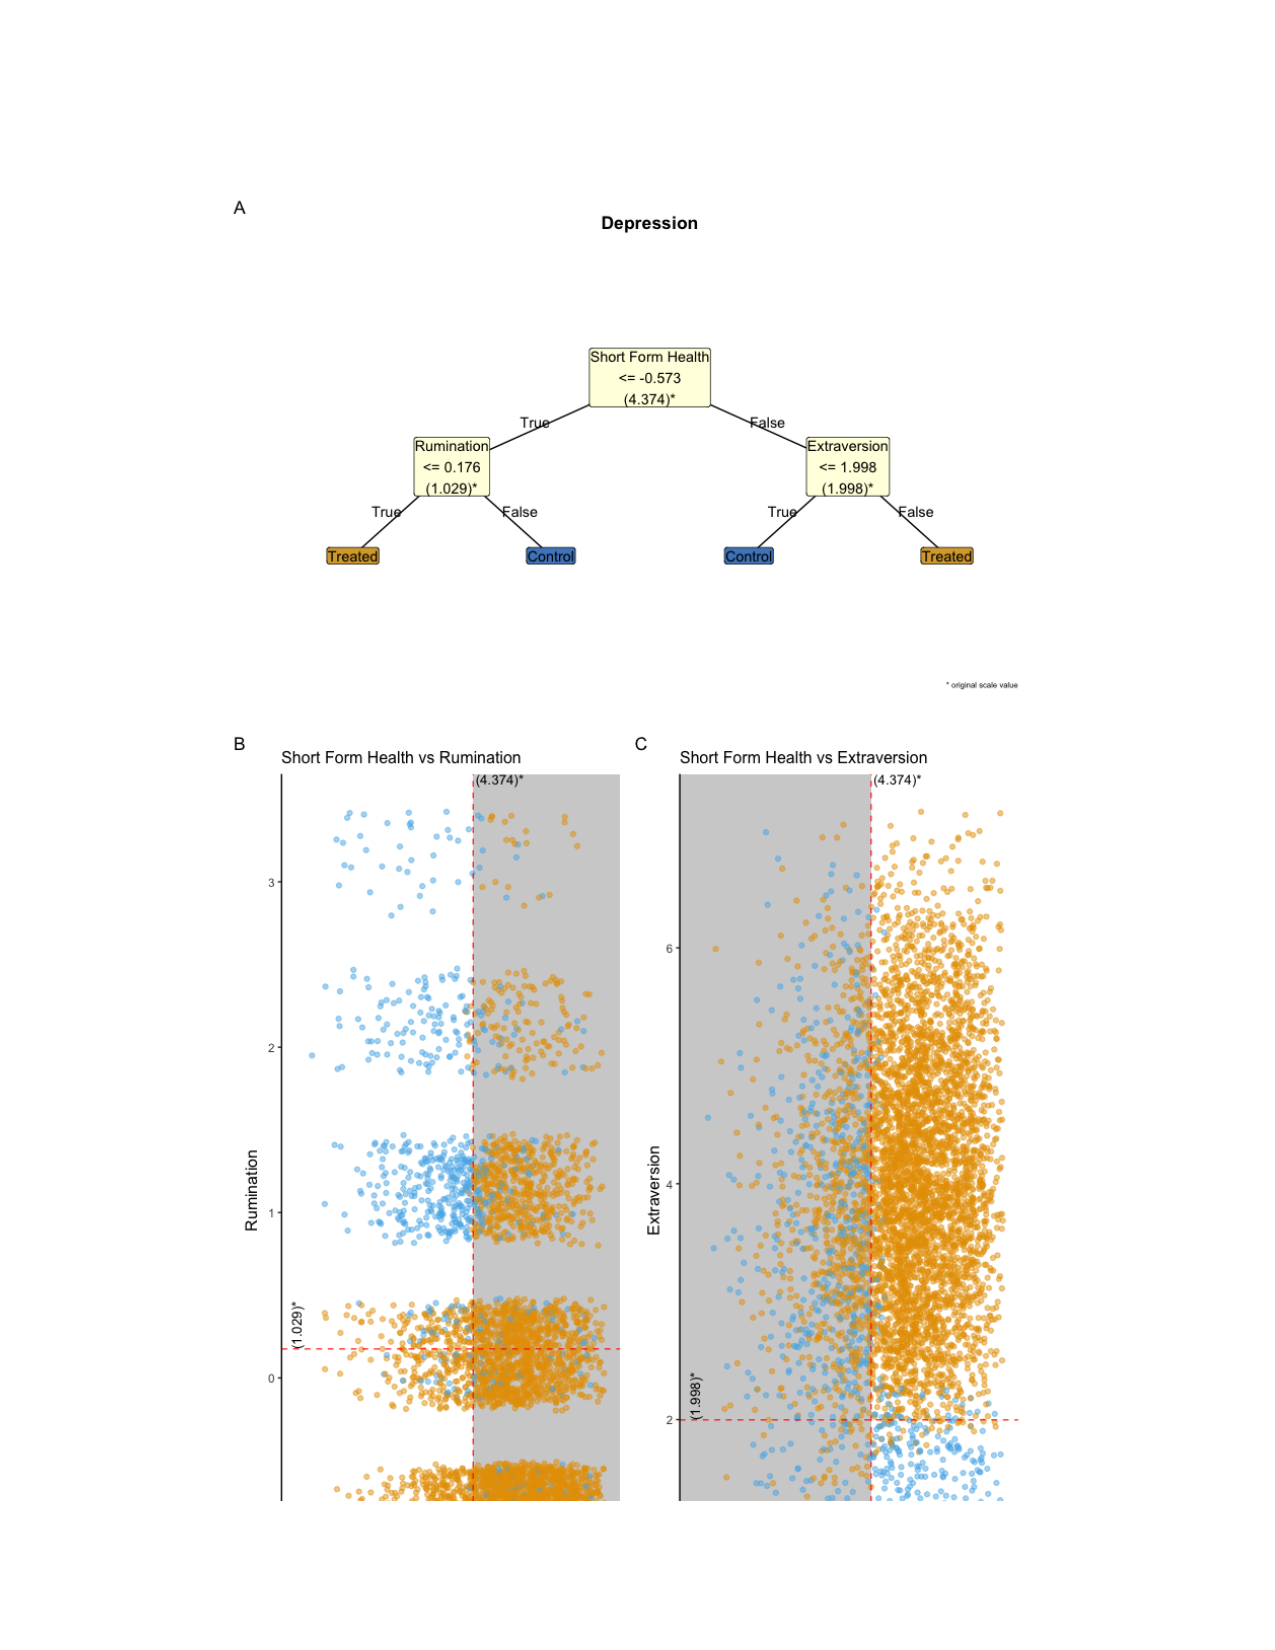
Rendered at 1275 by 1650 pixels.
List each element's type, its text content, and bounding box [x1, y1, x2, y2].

picture [188, 153, 1064, 1501]
table_header Figure 4: Decision Tree: {glued_policy_names_3} [139, 150, 1114, 1500]
